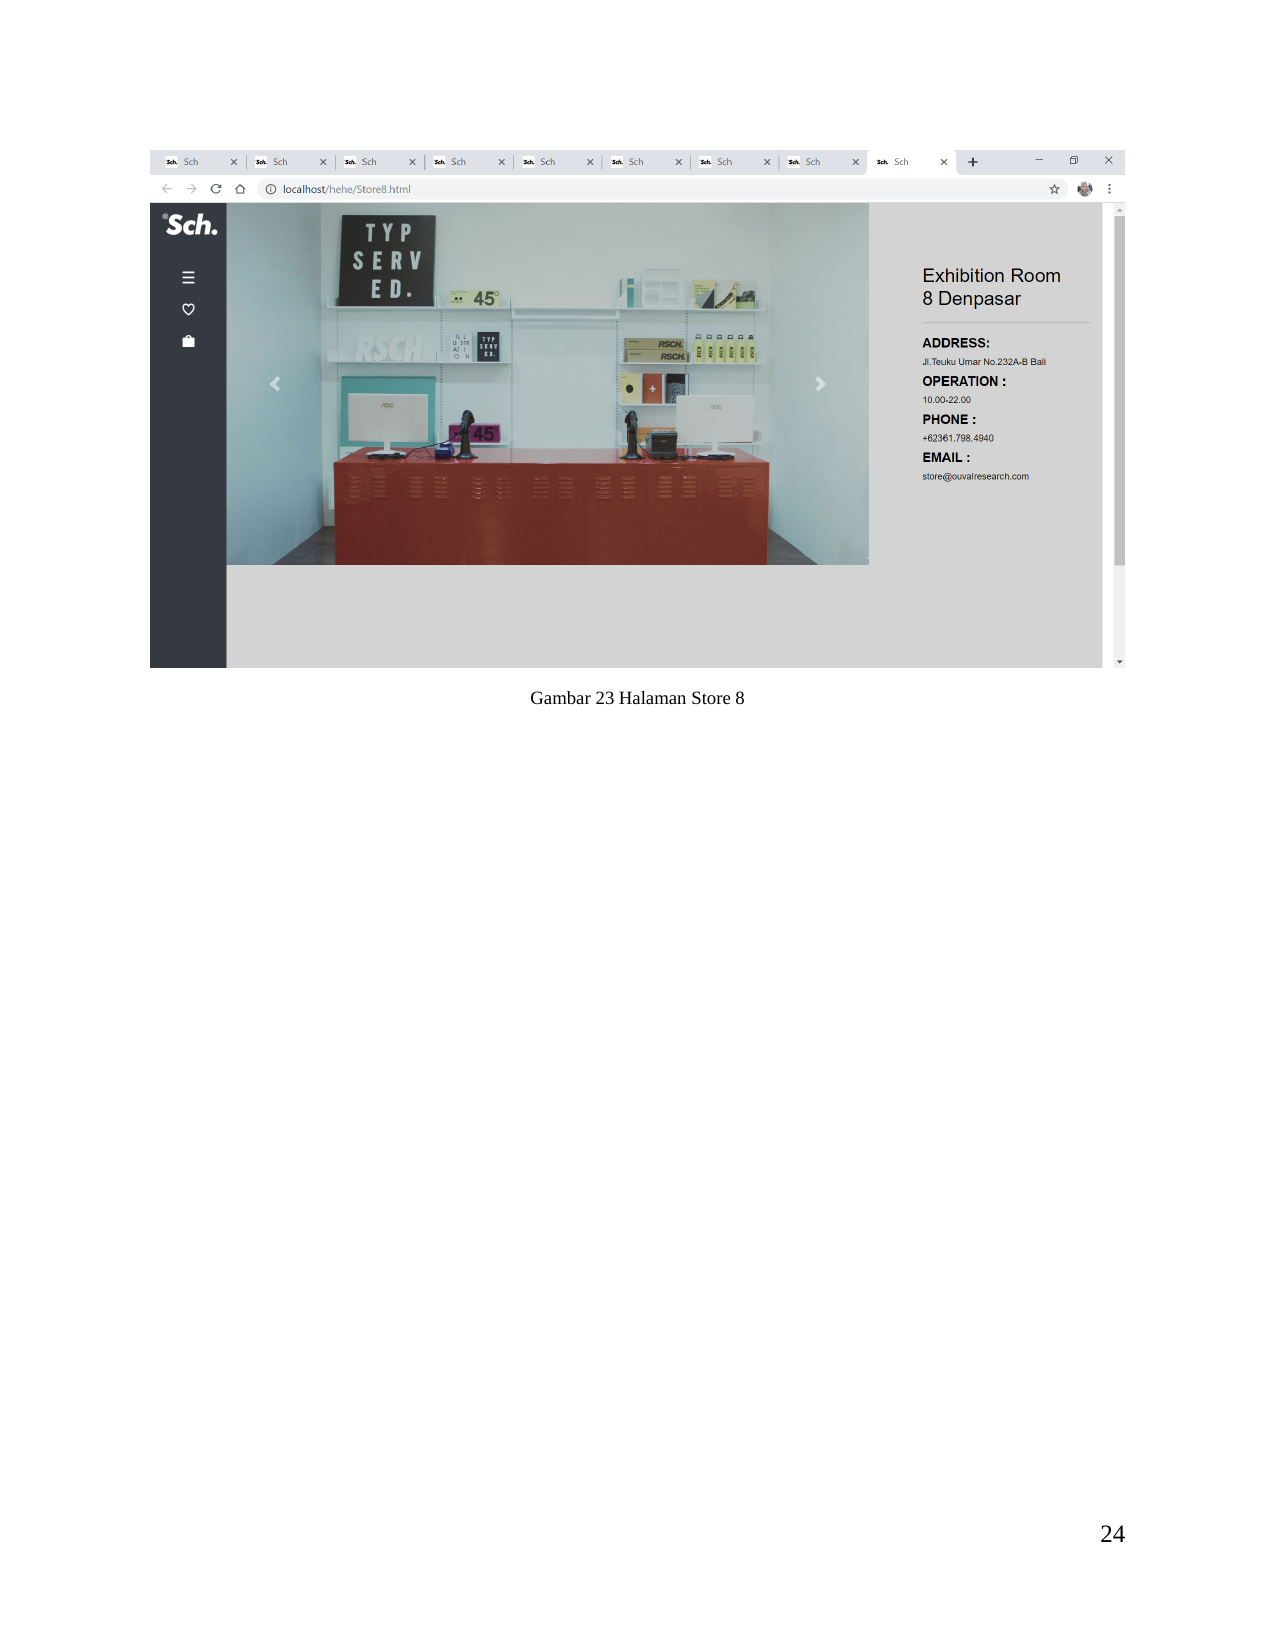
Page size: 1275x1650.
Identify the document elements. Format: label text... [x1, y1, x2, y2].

text Gambar 23 Halaman Store 8 [150, 687, 1125, 708]
picture [150, 150, 1125, 668]
